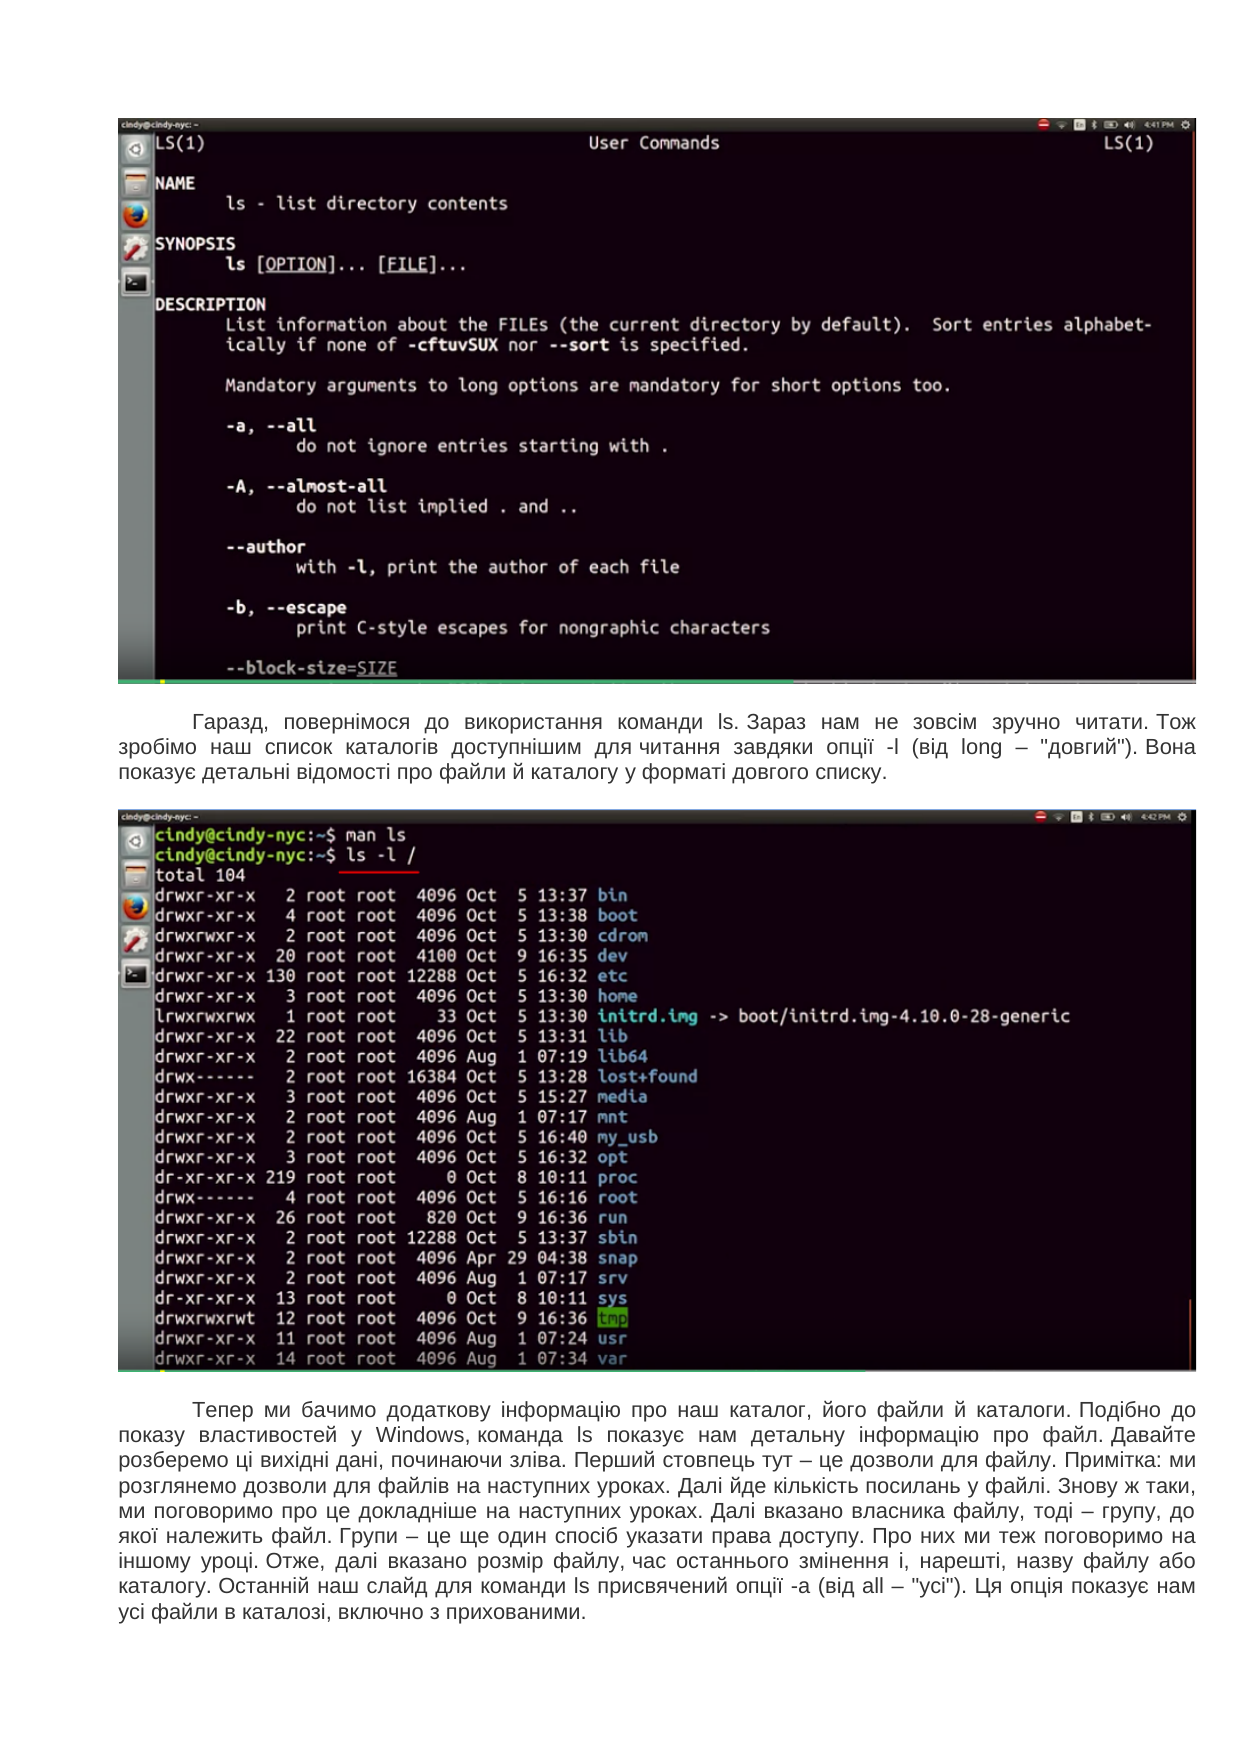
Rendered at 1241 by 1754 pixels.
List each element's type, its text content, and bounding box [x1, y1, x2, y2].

picture [118, 118, 1197, 684]
text Тепер ми бачимо додаткову інформацію про наш каталог, його файли й каталоги. Подібно до показу властивостей у Windows, команда ls показує нам детальну інформацію про файл. Давайте розберемо ці вихідні дані, починаючи зліва. Перший стовпець тут – це дозволи для файлу. Примітка: ми розглянемо дозволи для файлів на наступних уроках. Далі йде кількість посилань у файлі. Знову ж таки, ми поговоримо про це докладніше на наступних уроках. Далі вказано власника файлу, тоді – групу, до якої належить файл. Групи – це ще один спосіб указати права доступу. Про них ми теж поговоримо на іншому уроці. Отже, далі вказано розмір файлу, час останнього змінення і, нарешті, назву файлу або каталогу. Останній наш слайд для команди ls присвячений опції -a (від all – "усі"). Ця опція показує нам усі файли в каталозі, включно з прихованими. [118, 1397, 1196, 1624]
text Гаразд, повернімося до використання команди ls. Зараз нам не зовсім зручно читати. Тож зробімо наш список каталогів доступнішим для читання завдяки опції -l (від long – "довгий"). Вона показує детальні відомості про файли й каталогу у форматі довгого списку. [118, 708, 1196, 784]
picture [118, 809, 1197, 1372]
